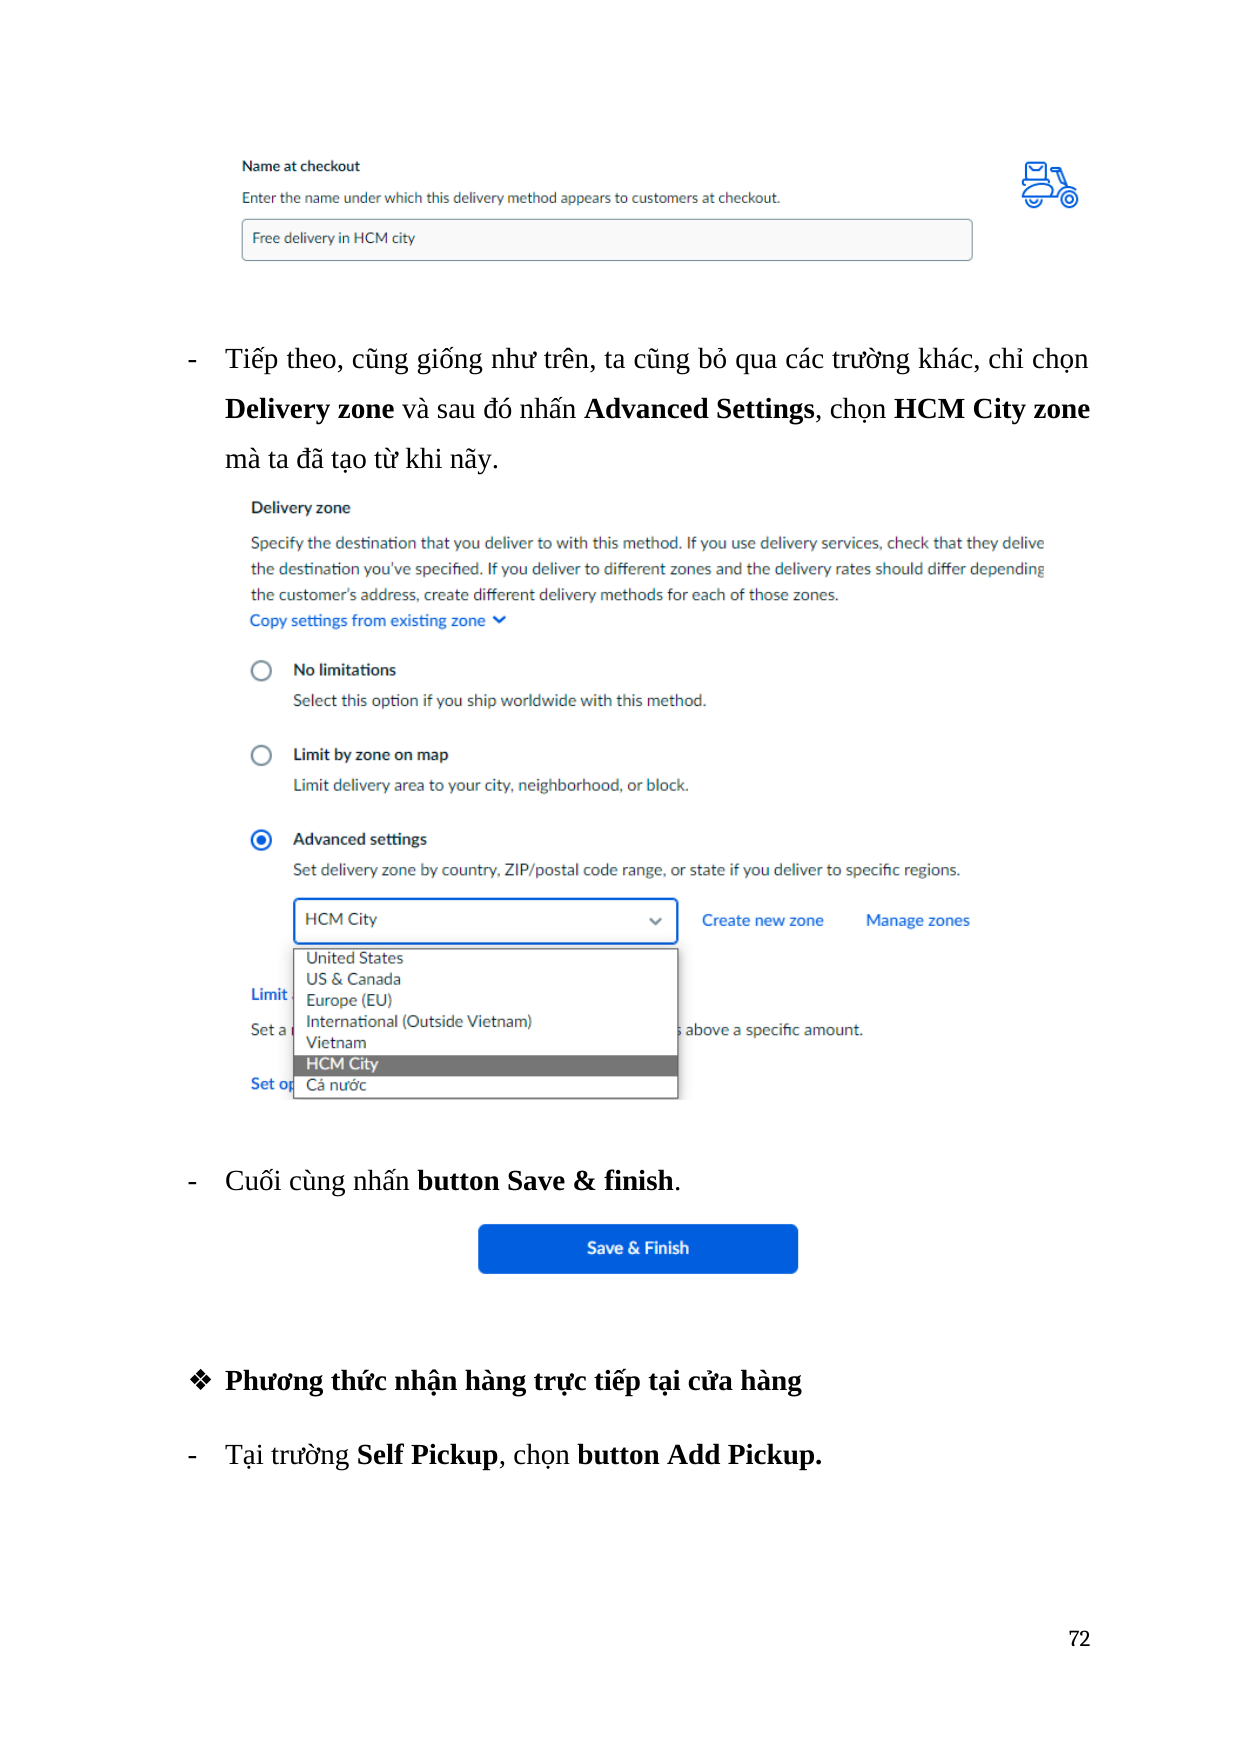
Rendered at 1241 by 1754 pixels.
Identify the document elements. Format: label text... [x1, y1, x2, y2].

picture [450, 1213, 829, 1284]
list Phương thức nhận hàng trực tiếp tại cửa hàng [187, 1347, 1090, 1407]
picture [225, 491, 1044, 1100]
picture [225, 150, 1096, 278]
list Cuối cùng nhấn button Save & finish. [187, 1163, 1090, 1197]
list Tiếp theo, cũng giống như trên, ta cũng bỏ qua các trường khác, chỉ chọn Delivery zone và sau đó nhấn Advanced Settings, chọn HCM City zone mà ta đã tạo từ khi nãy. [187, 341, 1090, 475]
list Tại trường Self Pickup, chọn button Add Pickup. [187, 1437, 1090, 1470]
